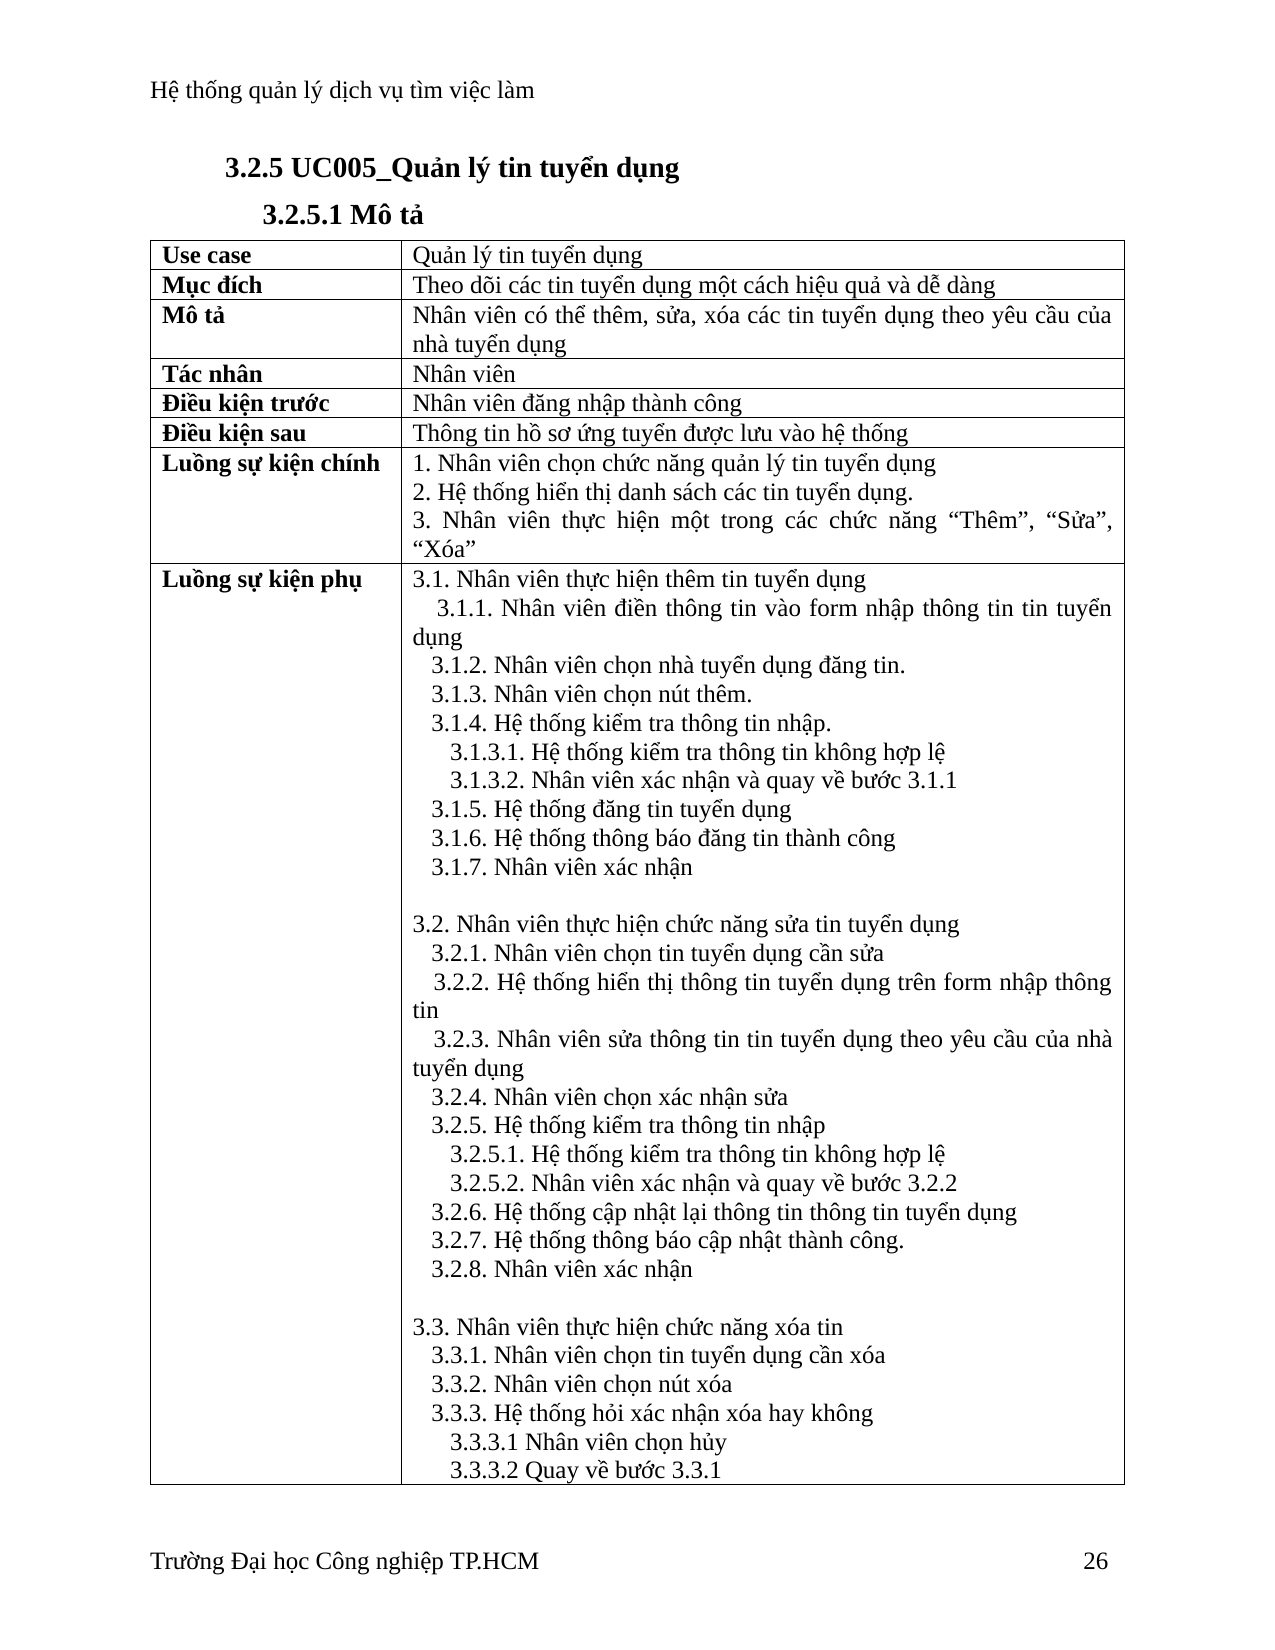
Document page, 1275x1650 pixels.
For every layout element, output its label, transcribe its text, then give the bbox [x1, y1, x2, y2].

table_cell Tác nhân [151, 359, 401, 387]
table_header Use case [151, 241, 401, 269]
table_cell Điều kiện trước [151, 389, 401, 417]
table_cell Thông tin hồ sơ ứng tuyển được lưu vào hệ thống [402, 418, 1124, 447]
table_cell Luồng sự kiện chính [151, 448, 401, 563]
table_cell Luồng sự kiện phụ [151, 564, 401, 1484]
table_cell Mô tả [151, 300, 401, 358]
table_cell Điều kiện sau [151, 418, 401, 447]
table_cell Nhân viên [402, 359, 1124, 387]
subtitle UC005_Quản lý tin tuyển dụng [225, 150, 1125, 183]
table_cell Theo dõi các tin tuyển dụng một cách hiệu quả và dễ dàng [402, 270, 1124, 299]
table_header Quản lý tin tuyển dụng [402, 241, 1124, 269]
table_cell Mục đích [151, 270, 401, 299]
subtitle Mô tả [262, 197, 1125, 230]
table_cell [402, 564, 1124, 1484]
table_cell Nhân viên đăng nhập thành công [402, 389, 1124, 417]
table_cell 1. Nhân viên chọn chức năng quản lý tin tuyển dụng 2. Hệ thống hiển thị danh sách các tin tuyển dụng. 3. Nhân viên thực hiện một trong các chức năng “Thêm”, “Sửa”, “Xóa” [402, 448, 1124, 563]
table_cell Nhân viên có thể thêm, sửa, xóa các tin tuyển dụng theo yêu cầu của nhà tuyển dụng [402, 300, 1124, 358]
